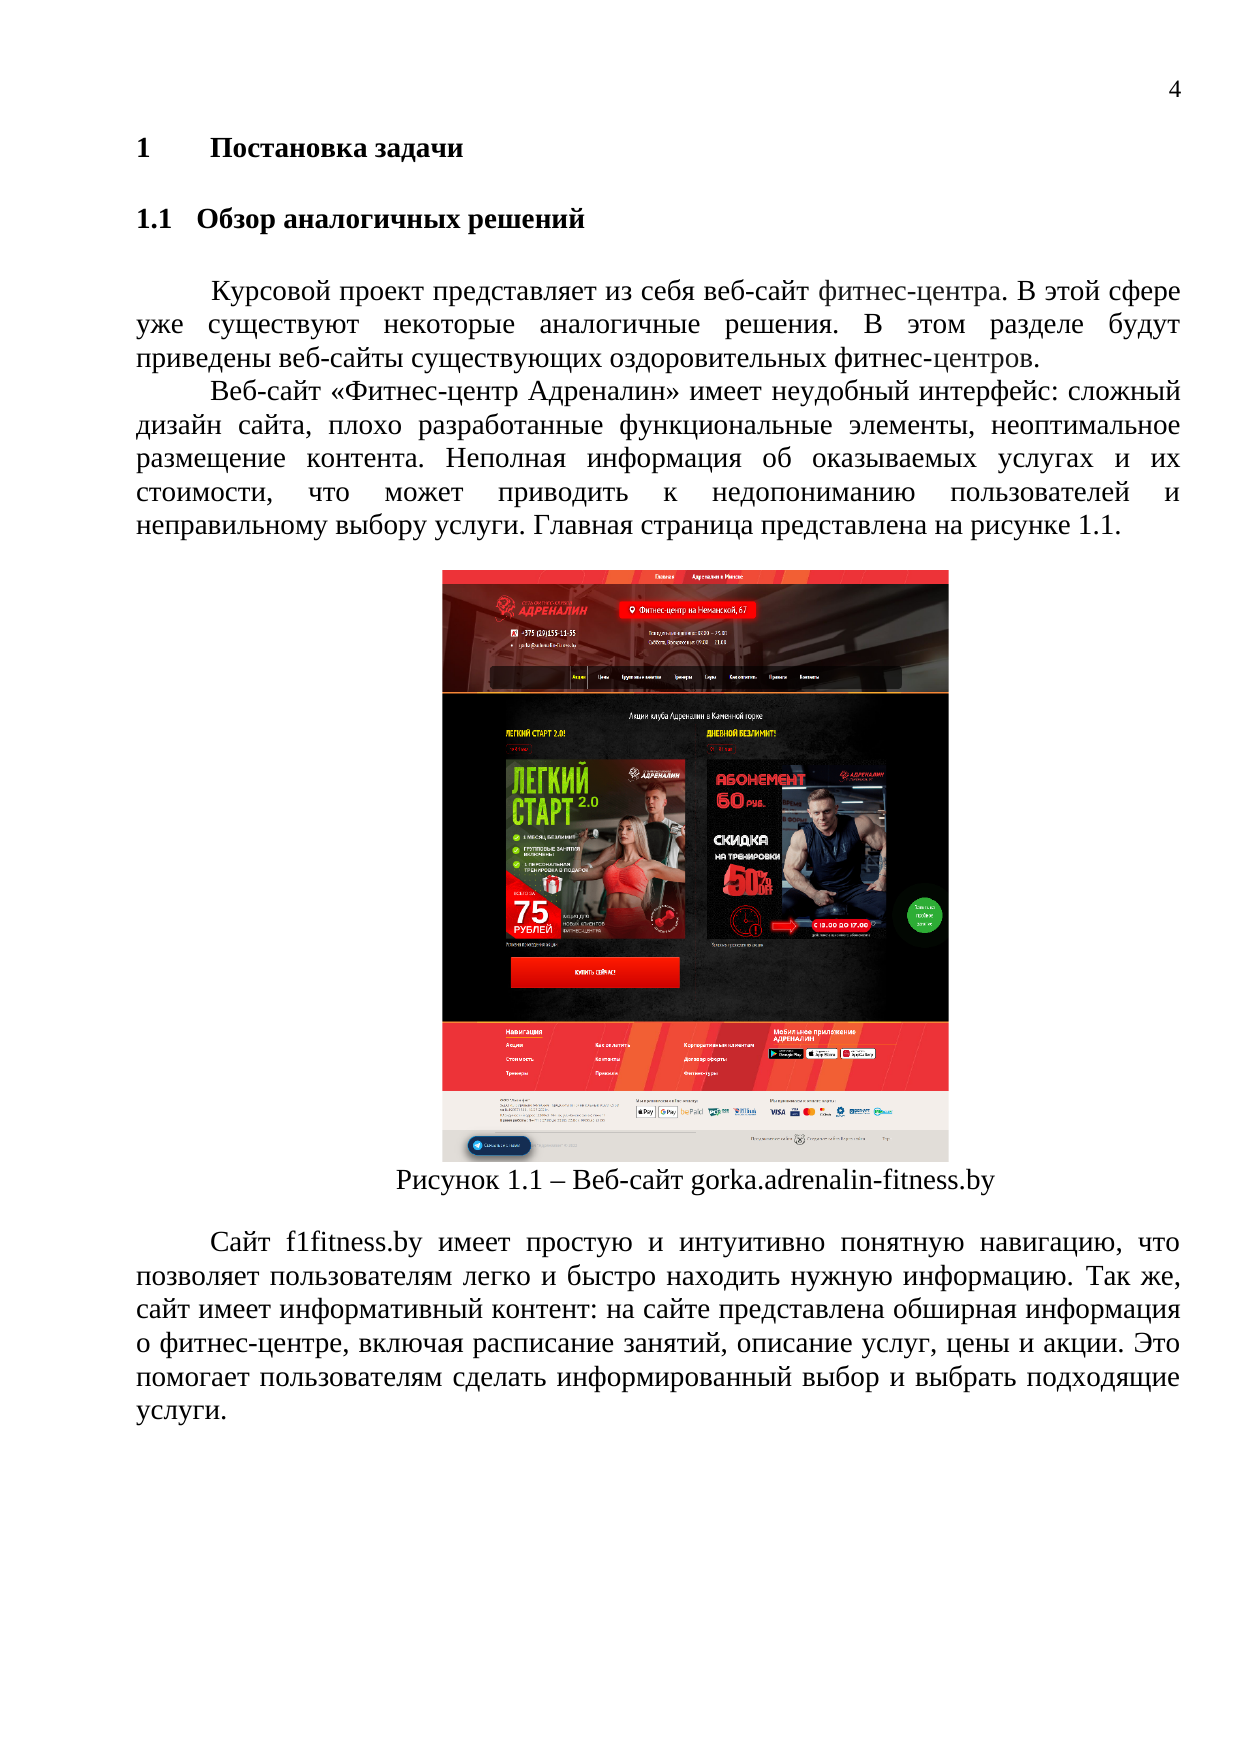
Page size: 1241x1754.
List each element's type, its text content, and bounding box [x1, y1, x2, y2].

text Веб-сайт «Фитнес-центр Адреналин» имеет неудобный интерфейс: сложный дизайн сайта, плохо разработанные функциональные элементы, неоптимальное размещение контента. Неполная информация об оказываемых услугах и их стоимости, что может приводить к недопониманию пользователей и неправильному выбору услуги. Главная страница представлена на рисунке 1.1. [136, 373, 1181, 541]
subtitle Постановка задачи [136, 131, 1181, 164]
subtitle Обзор аналогичных решений [136, 202, 1181, 235]
text Сайт f1fitness.by имеет простую и интуитивно понятную навигацию, что позволяет пользователям легко и быстро находить нужную информацию. Так же, сайт имеет информативный контент: на сайте представлена обширная информация о фитнес-центре, включая расписание занятий, описание услуг, цены и акции. Это помогает пользователям сделать информированный выбор и выбрать подходящие услуги. [136, 1224, 1181, 1426]
text Курсовой проект представляет из себя веб-сайт фитнес-центра. В этой сфере уже существуют некоторые аналогичные решения. В этом разделе будут приведены веб-сайты существующих оздоровительных фитнес-центров. [136, 273, 1181, 373]
picture [442, 570, 949, 1162]
text Рисунок 1.1 – Веб-сайт gorka.adrenalin-fitness.by [136, 1162, 1181, 1195]
